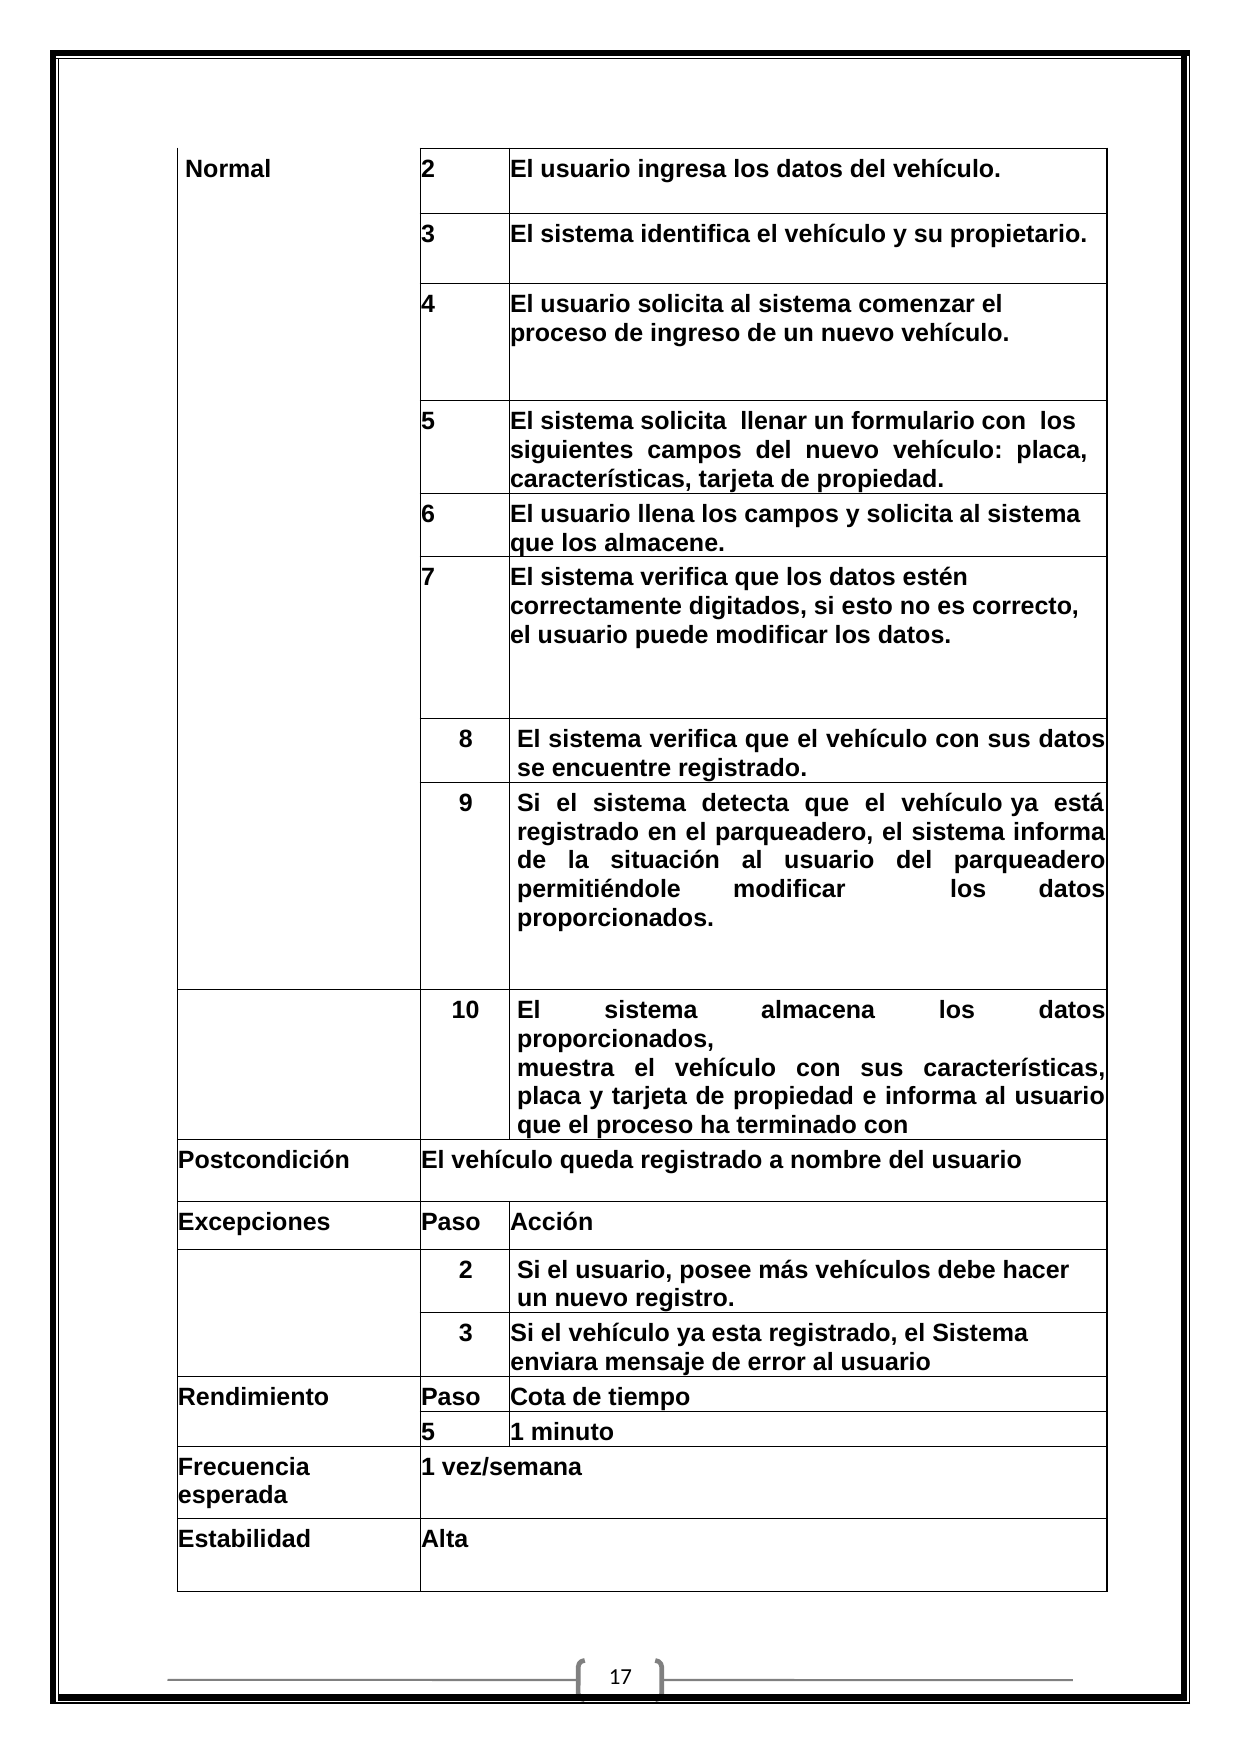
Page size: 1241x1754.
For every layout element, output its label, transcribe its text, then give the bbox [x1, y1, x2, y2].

table_cell [178, 990, 420, 1139]
table_cell 1 vez/semana [421, 1447, 1106, 1518]
table_cell Si el usuario, posee más vehículos debe hacer un nuevo registro. [510, 1250, 1106, 1312]
table_cell Postcondición [178, 1140, 420, 1201]
table_cell 6 [421, 494, 509, 556]
table_cell 9 [421, 783, 509, 989]
table_cell Estabilidad [178, 1519, 420, 1591]
table_cell 2 [421, 1250, 509, 1312]
table_cell 10 [421, 990, 509, 1139]
table_cell El sistema identifica el vehículo y su propietario. [510, 214, 1106, 283]
table_cell Excepciones [178, 1202, 420, 1248]
table_cell 5 [421, 401, 509, 493]
table_cell 5 [421, 1412, 509, 1446]
table_cell 4 [421, 284, 509, 400]
table_cell Rendimiento [178, 1377, 420, 1446]
table_cell 7 [421, 557, 509, 718]
table_cell Paso [421, 1202, 509, 1248]
table_cell Si el vehículo ya esta registrado, el Sistema enviara mensaje de error al usuario [510, 1313, 1106, 1376]
table_cell El sistema verifica que el vehículo con sus datos se encuentre registrado. [510, 719, 1106, 782]
table_cell Paso [421, 1377, 509, 1411]
table_cell El sistema almacena los datos proporcionados, muestra el vehículo con sus características, placa y tarjeta de propiedad e informa al usuario que el proceso ha terminado con [510, 990, 1106, 1139]
table_cell El usuario llena los campos y solicita al sistema que los almacene. [510, 494, 1106, 556]
table_cell Alta [421, 1519, 1106, 1591]
table_cell El sistema solicita llenar un formulario con los siguientes campos del nuevo vehículo: placa, características, tarjeta de propiedad. [510, 401, 1106, 493]
table_cell El usuario ingresa los datos del vehículo. [510, 149, 1106, 213]
table_cell 2 [421, 149, 509, 213]
table_cell Frecuencia esperada [178, 1447, 420, 1518]
table_cell 3 [421, 214, 509, 283]
table_cell Acción [510, 1202, 1106, 1248]
table_cell Si el sistema detecta que el vehículo ya está registrado en el parqueadero, el sistema informa de la situación al usuario del parqueadero permitiéndole modificar los datos proporcionados. [510, 783, 1106, 989]
table_cell 1 minuto [510, 1412, 1106, 1446]
table_cell [178, 1250, 420, 1376]
table_cell El usuario solicita al sistema comenzar el proceso de ingreso de un nuevo vehículo. [510, 284, 1106, 400]
table_cell 8 [421, 719, 509, 782]
table_cell 3 [421, 1313, 509, 1376]
table_cell El sistema verifica que los datos estén correctamente digitados, si esto no es correcto, el usuario puede modificar los datos. [510, 557, 1106, 718]
table_cell El vehículo queda registrado a nombre del usuario [421, 1140, 1106, 1201]
table_cell Cota de tiempo [510, 1377, 1106, 1411]
